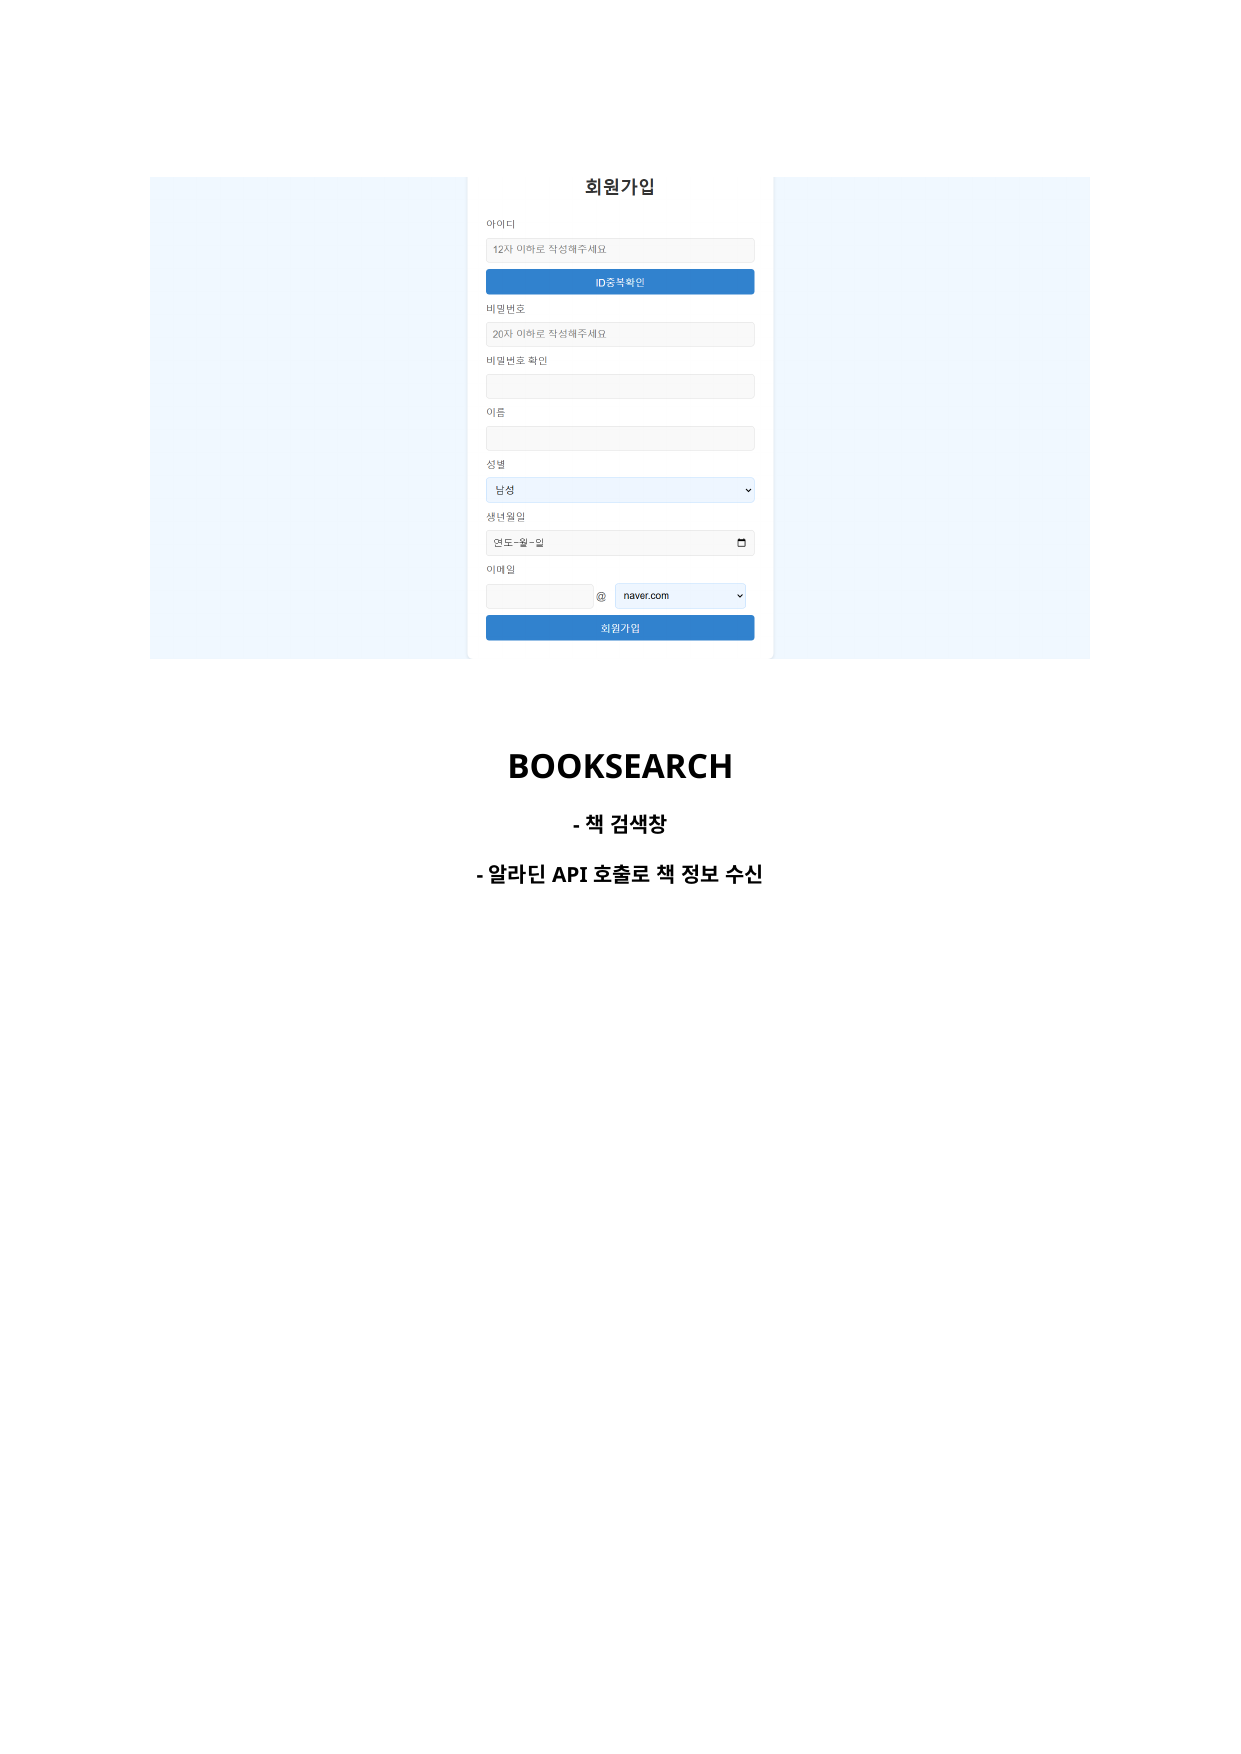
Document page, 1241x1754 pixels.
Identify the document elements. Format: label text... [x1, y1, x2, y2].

text - 책 검색창 [150, 809, 1090, 839]
text - 알라딘 API 호출로 책 정보 수신 [150, 858, 1090, 888]
picture [150, 177, 1090, 659]
text BOOKSEARCH [150, 743, 1090, 788]
